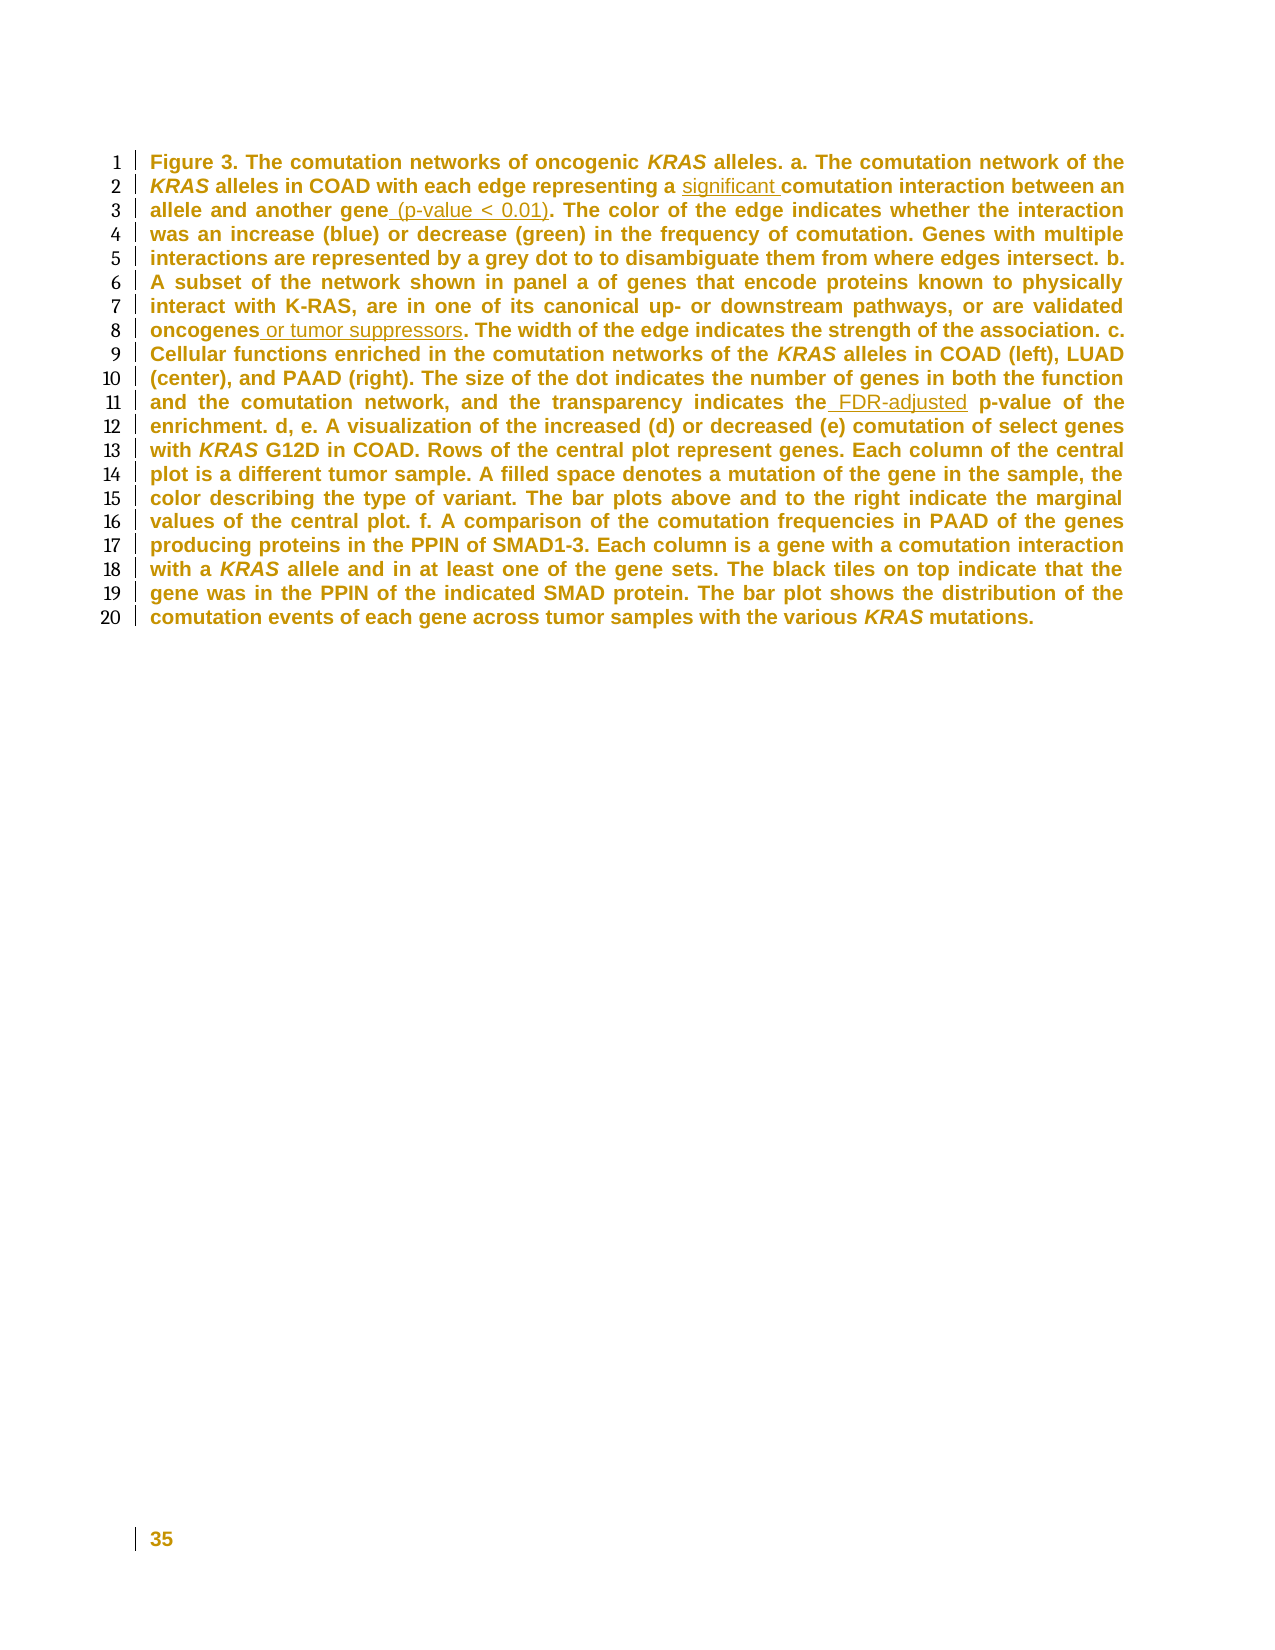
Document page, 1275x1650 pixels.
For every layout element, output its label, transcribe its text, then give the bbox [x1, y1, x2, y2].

text Figure 3. The comutation networks of oncogenic KRAS alleles. a. The comutation network of the KRAS alleles in COAD with each edge representing a comutation interaction between an allele and another gene. The color of the edge indicates whether the interaction was an increase (blue) or decrease (green) in the frequency of comutation. Genes with multiple interactions are represented by a grey dot to to disambiguate them from where edges intersect. b. A subset of the network shown in panel a of genes that encode proteins known to physically interact with K-RAS, are in one of its canonical up- or downstream pathways, or are validated oncogenes. The width of the edge indicates the strength of the association. c. Cellular functions enriched in the comutation networks of the KRAS alleles in COAD (left), LUAD (center), and PAAD (right). The size of the dot indicates the number of genes in both the function and the comutation network, and the transparency indicates the p-value of the enrichment. d, e. A visualization of the increased (d) or decreased (e) comutation of select genes with KRAS G12D in COAD. Rows of the central plot represent genes. Each column of the central plot is a different tumor sample. A filled space denotes a mutation of the gene in the sample, the color describing the type of variant. The bar plots above and to the right indicate the marginal values of the central plot. f. A comparison of the comutation frequencies in PAAD of the genes producing proteins in the PPIN of SMAD1-3. Each column is a gene with a comutation interaction with a KRAS allele and in at least one of the gene sets. The black tiles on top indicate that the gene was in the PPIN of the indicated SMAD protein. The bar plot shows the distribution of the comutation events of each gene across tumor samples with the various KRAS mutations. [150, 150, 1125, 629]
